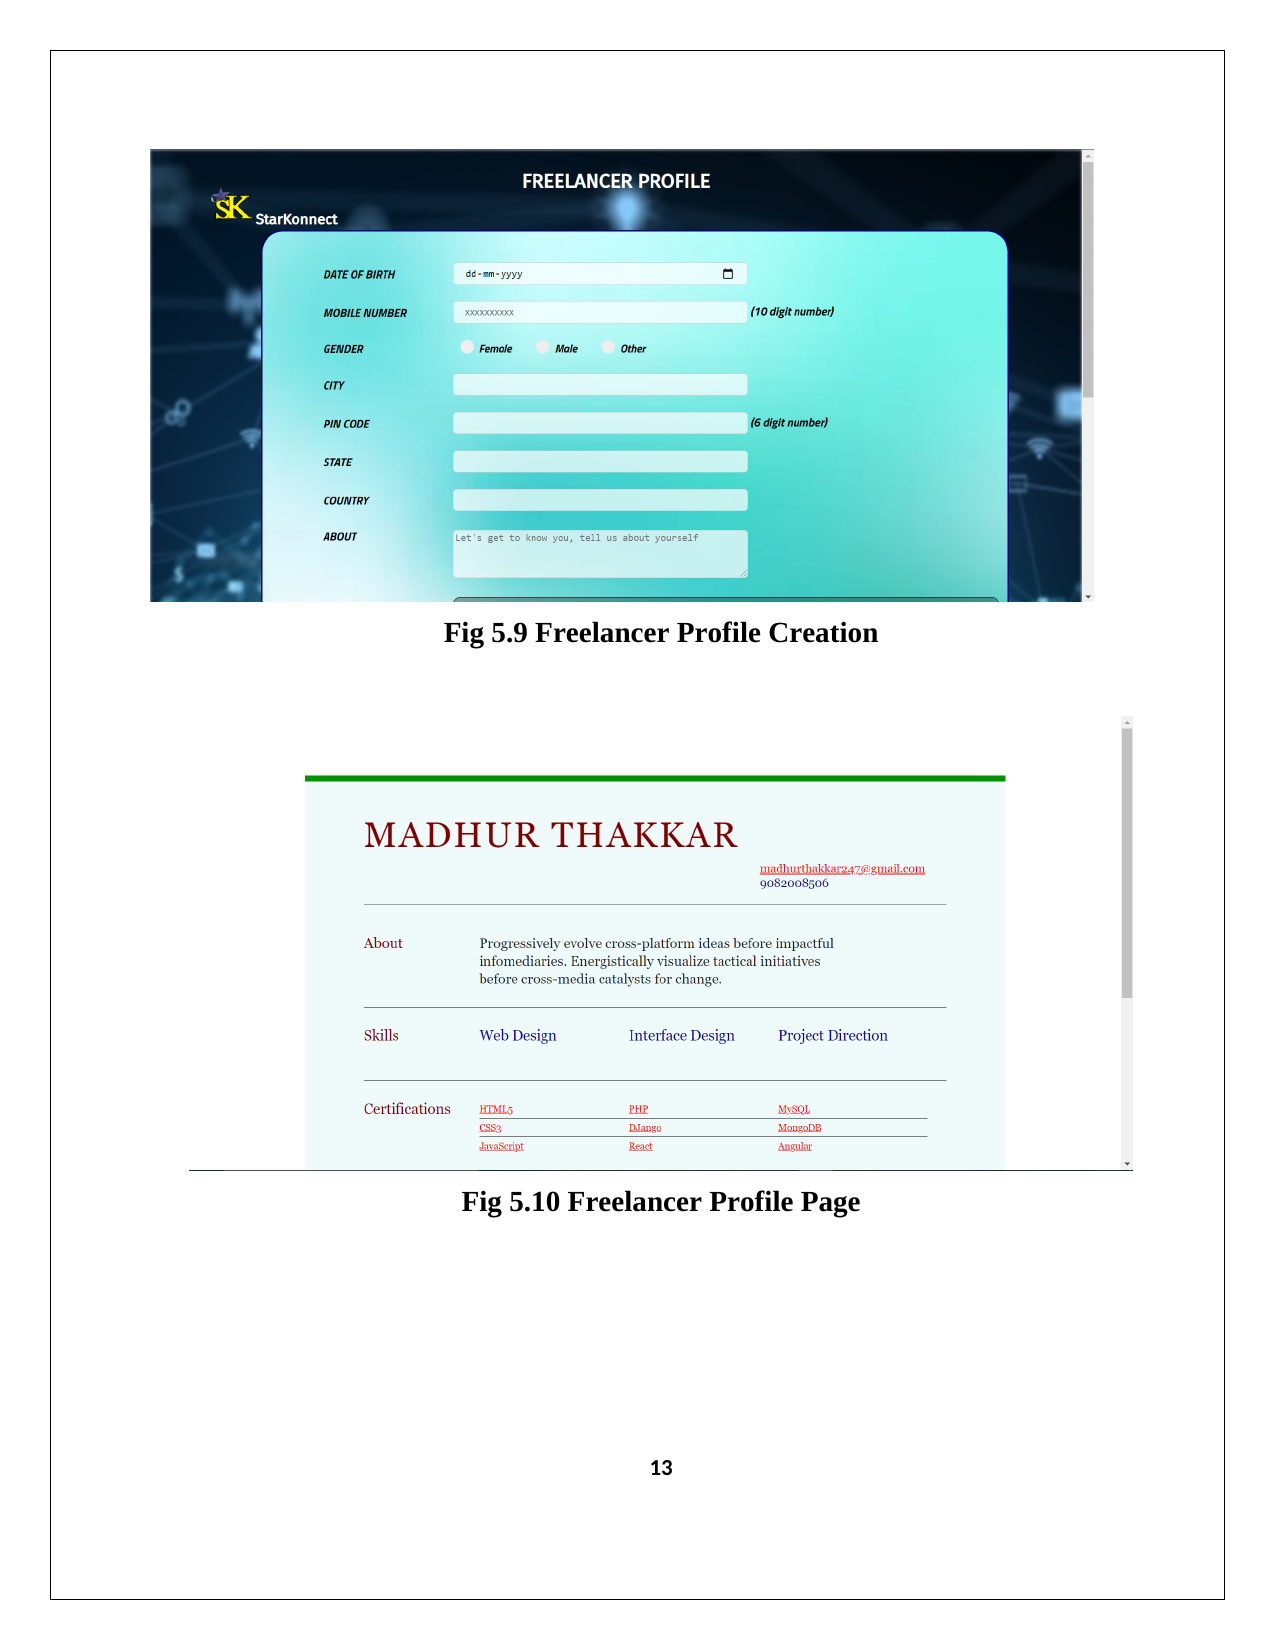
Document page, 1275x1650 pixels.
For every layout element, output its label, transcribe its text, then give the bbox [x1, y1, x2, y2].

picture [150, 149, 1094, 602]
picture [189, 716, 1133, 1171]
text Fig 5.9 Freelancer Profile Creation [150, 615, 1172, 649]
text Fig 5.10 Freelancer Profile Page [150, 1184, 1172, 1218]
